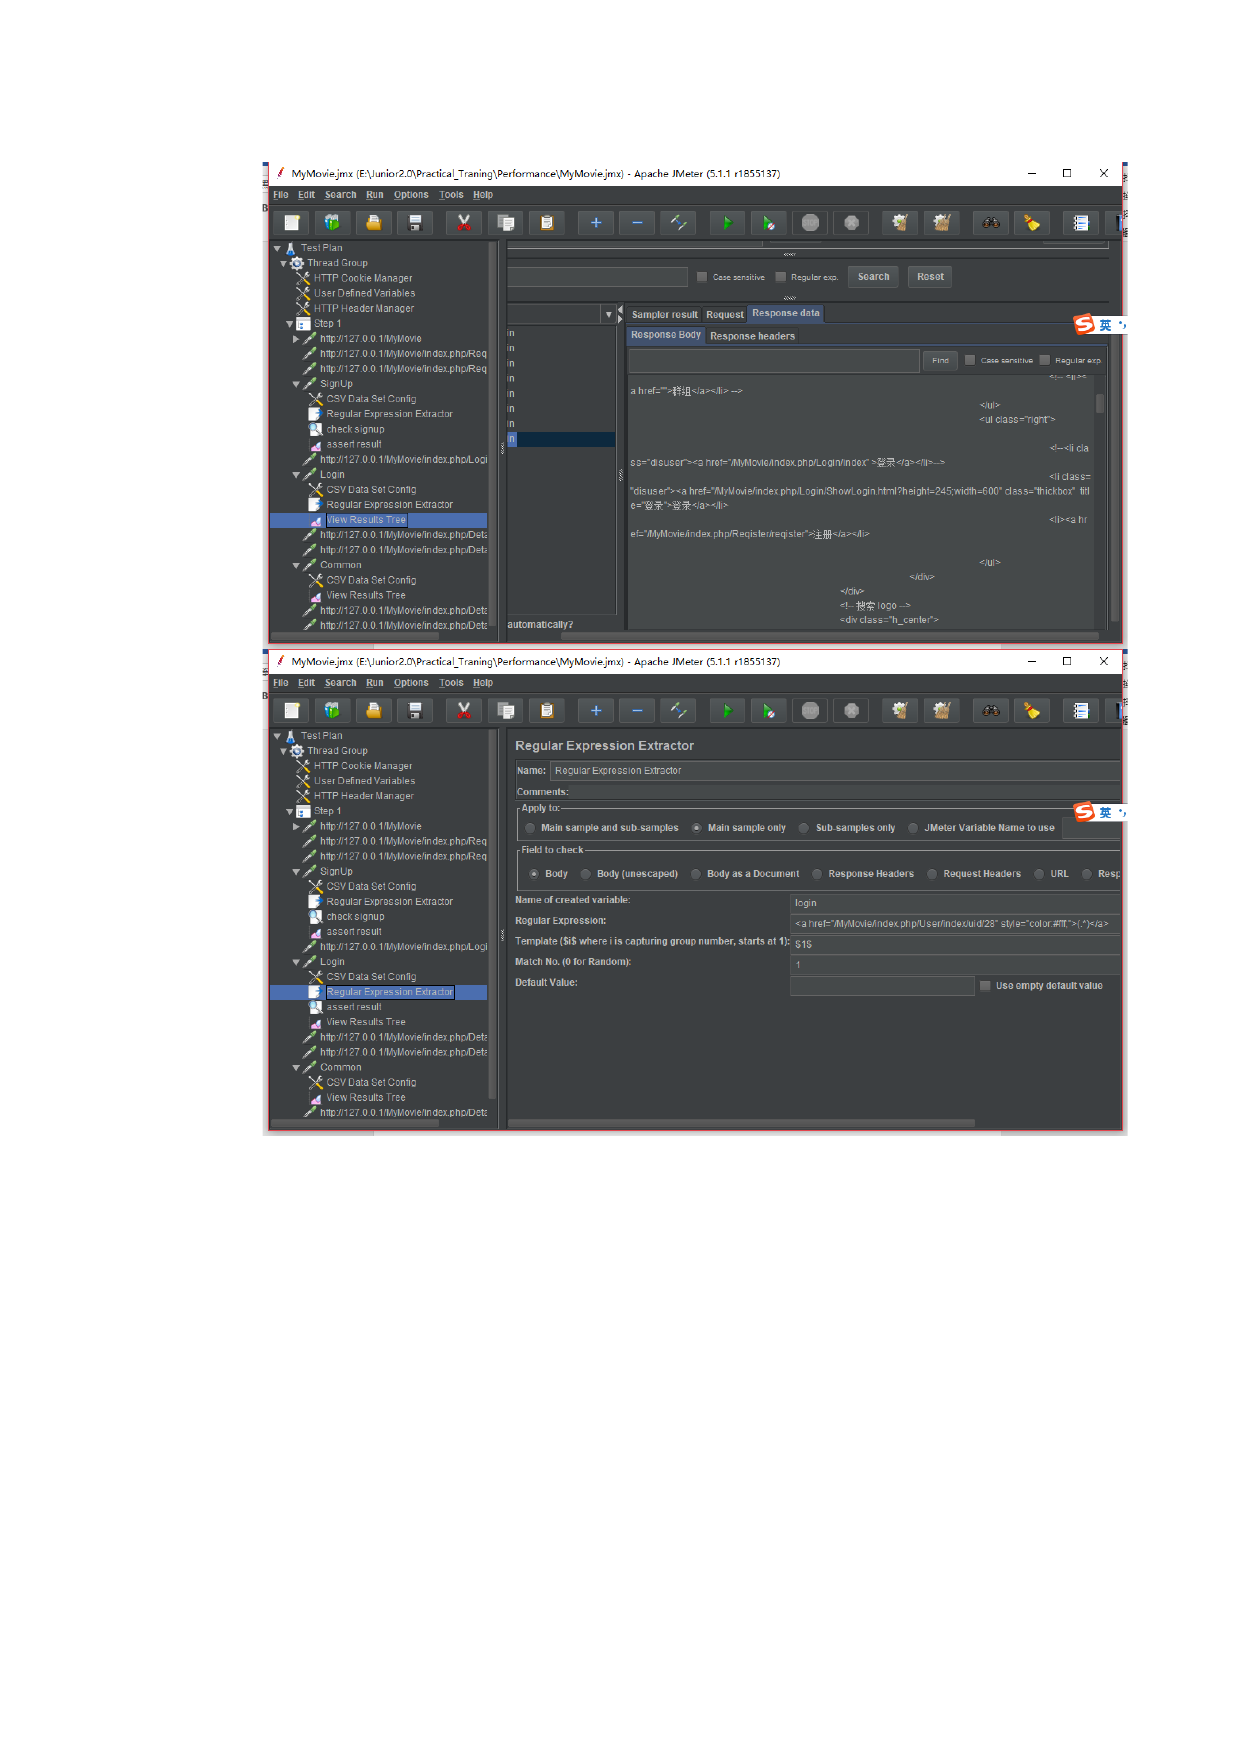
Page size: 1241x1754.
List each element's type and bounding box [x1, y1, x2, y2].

picture [262, 162, 1128, 1136]
